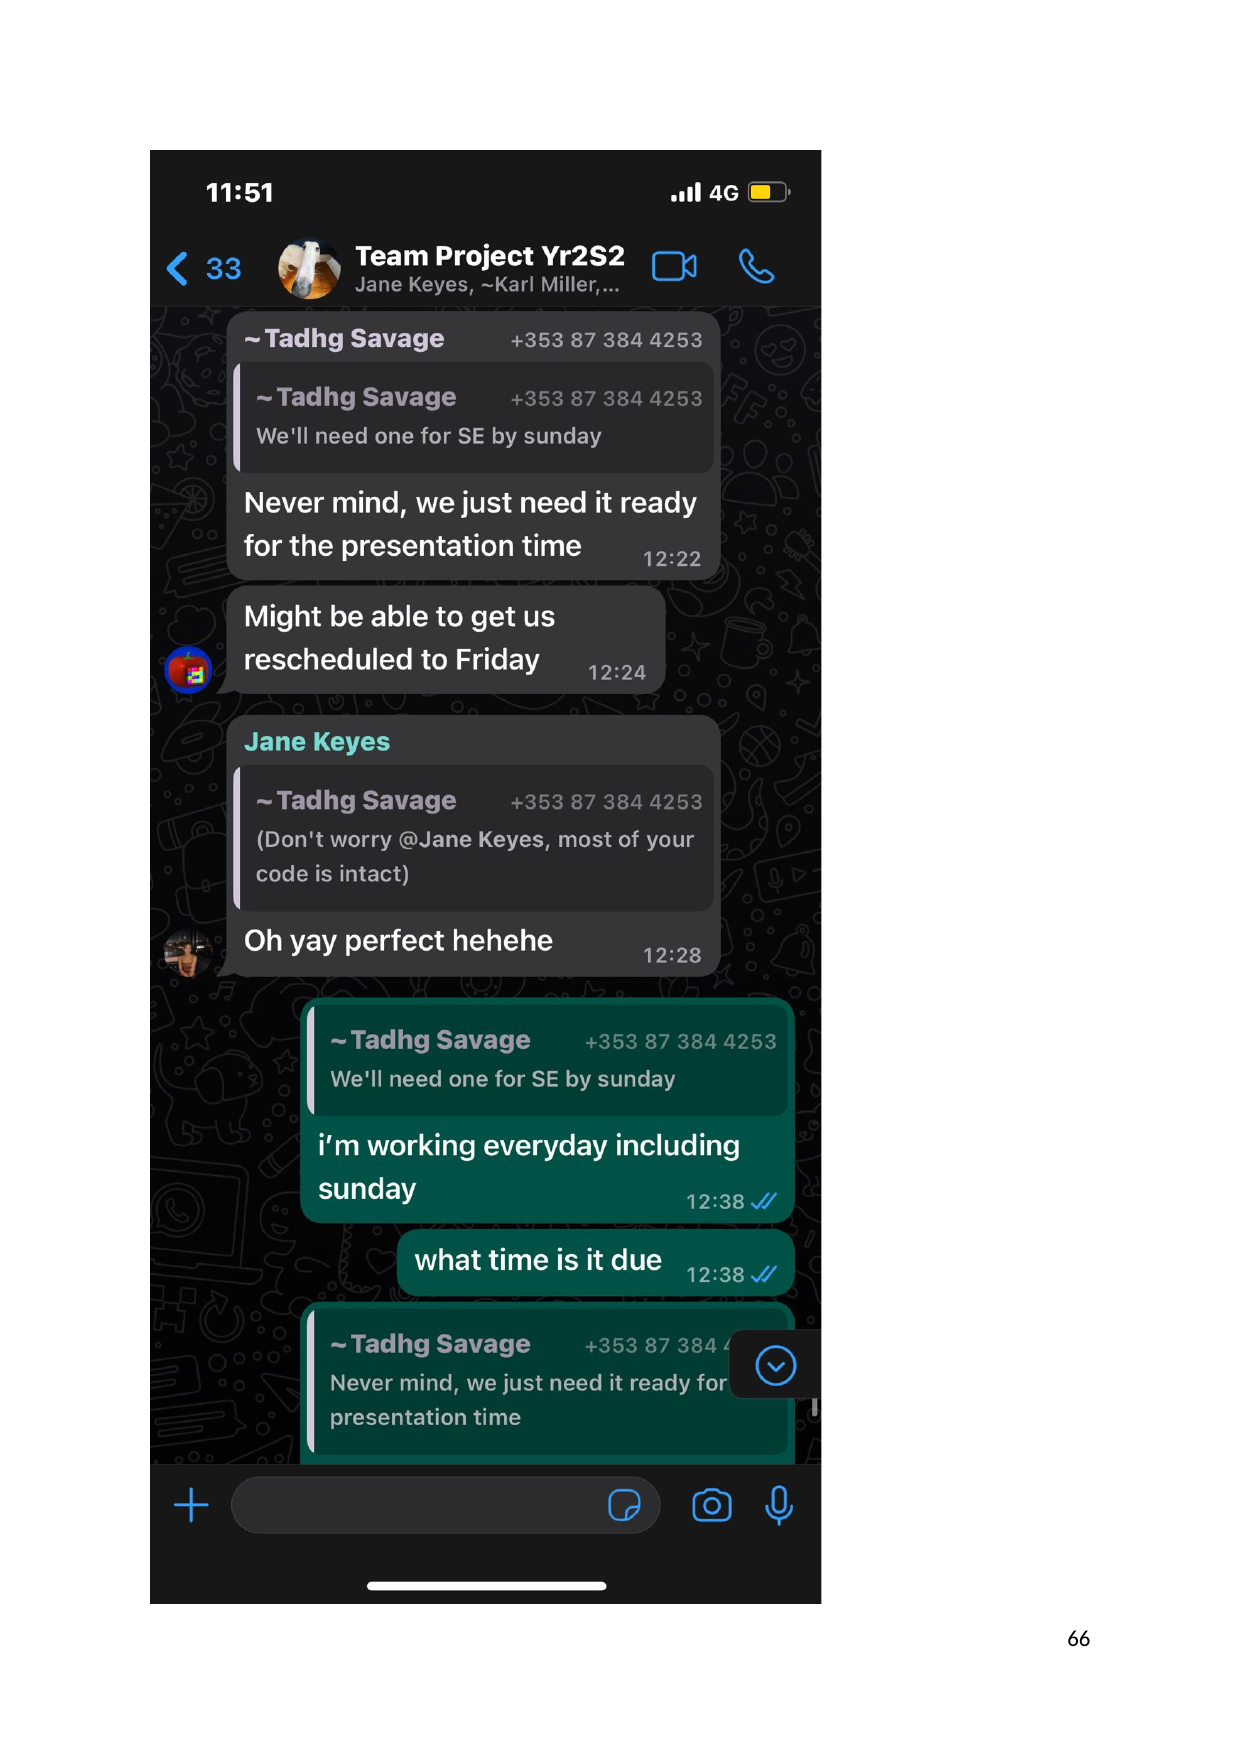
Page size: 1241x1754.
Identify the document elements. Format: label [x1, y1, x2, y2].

picture [150, 150, 822, 1604]
